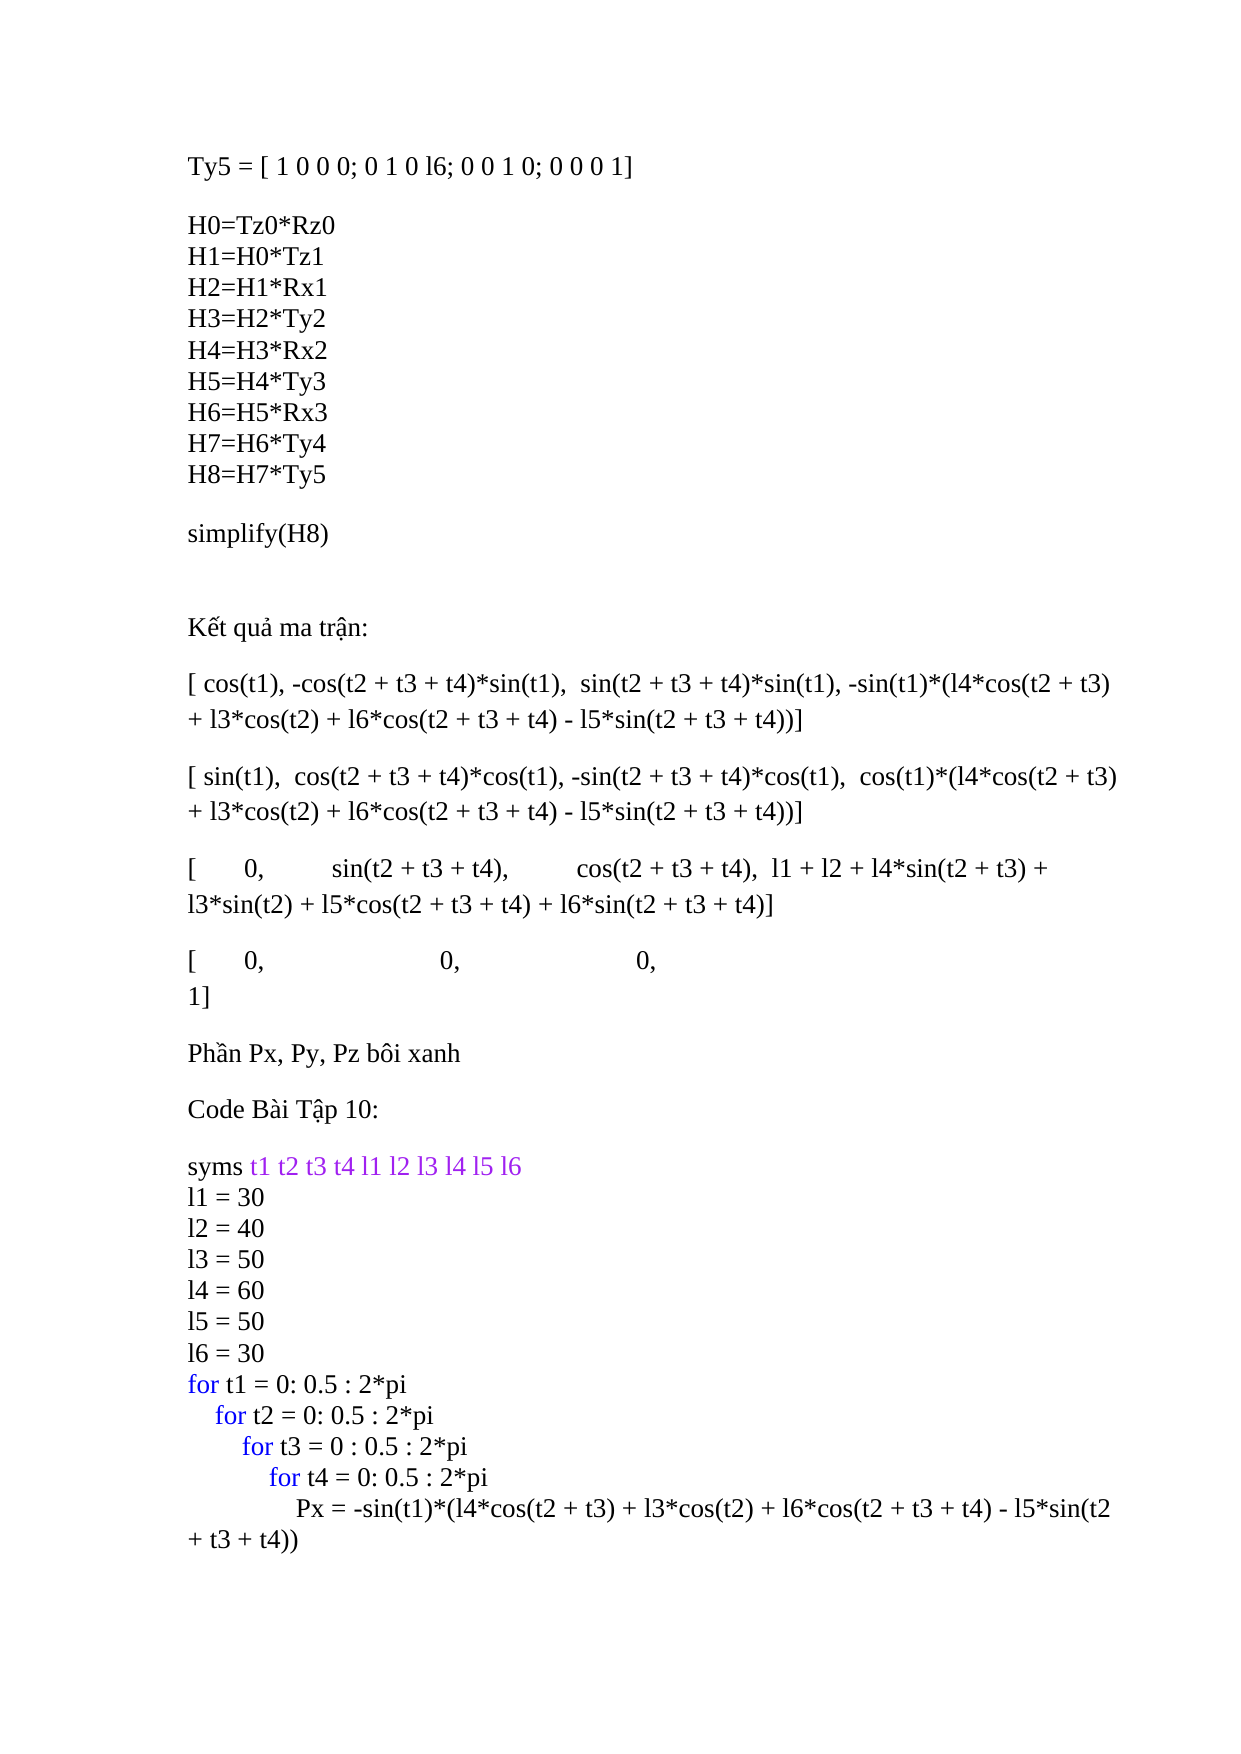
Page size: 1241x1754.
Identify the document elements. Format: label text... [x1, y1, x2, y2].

text H2=H1*Rx1 [187, 271, 1128, 303]
text H5=H4*Ty3 [187, 365, 1128, 396]
text l6 = 30 [187, 1337, 1128, 1368]
text Phần Px, Py, Pz bôi xanh [187, 1037, 1128, 1068]
text syms t1 t2 t3 t4 l1 l2 l3 l4 l5 l6 [187, 1150, 1128, 1181]
text l4 = 60 [187, 1274, 1128, 1306]
text for t4 = 0: 0.5 : 2*pi [187, 1461, 1128, 1492]
text [ sin(t1), cos(t2 + t3 + t4)*cos(t1), -sin(t2 + t3 + t4)*cos(t1), cos(t1)*(l4*cos(t2 + t3) + l3*cos(t2) + l6*cos(t2 + t3 + t4) - l5*sin(t2 + t3 + t4))] [187, 760, 1128, 827]
text Code Bài Tập 10: [187, 1093, 1128, 1124]
text [ 0, 0, 0, 1] [187, 944, 1128, 1011]
text [ cos(t1), -cos(t2 + t3 + t4)*sin(t1), sin(t2 + t3 + t4)*sin(t1), -sin(t1)*(l4*cos(t2 + t3) + l3*cos(t2) + l6*cos(t2 + t3 + t4) - l5*sin(t2 + t3 + t4))] [187, 667, 1128, 734]
text H4=H3*Rx2 [187, 334, 1128, 365]
text [ 0, sin(t2 + t3 + t4), cos(t2 + t3 + t4), l1 + l2 + l4*sin(t2 + t3) + l3*sin(t2) + l5*cos(t2 + t3 + t4) + l6*sin(t2 + t3 + t4)] [187, 852, 1128, 919]
text H8=H7*Ty5 [187, 458, 1128, 489]
text H0=Tz0*Rz0 [187, 209, 1128, 240]
text for t1 = 0: 0.5 : 2*pi [187, 1368, 1128, 1399]
text H7=H6*Ty4 [187, 427, 1128, 458]
text l2 = 40 [187, 1212, 1128, 1243]
text for t2 = 0: 0.5 : 2*pi [187, 1399, 1128, 1430]
text H1=H0*Tz1 [187, 240, 1128, 271]
text Kết quả ma trận: [187, 611, 1128, 642]
text l5 = 50 [187, 1306, 1128, 1337]
text Ty5 = [ 1 0 0 0; 0 1 0 l6; 0 0 1 0; 0 0 0 1] [187, 150, 1128, 181]
text Px = -sin(t1)*(l4*cos(t2 + t3) + l3*cos(t2) + l6*cos(t2 + t3 + t4) - l5*sin(t2 + t3 + t4)) [187, 1492, 1128, 1555]
text l1 = 30 [187, 1181, 1128, 1212]
text H3=H2*Ty2 [187, 303, 1128, 334]
text l3 = 50 [187, 1243, 1128, 1274]
text H6=H5*Rx3 [187, 396, 1128, 427]
text for t3 = 0 : 0.5 : 2*pi [187, 1430, 1128, 1461]
text simplify(H8) [187, 517, 1128, 549]
